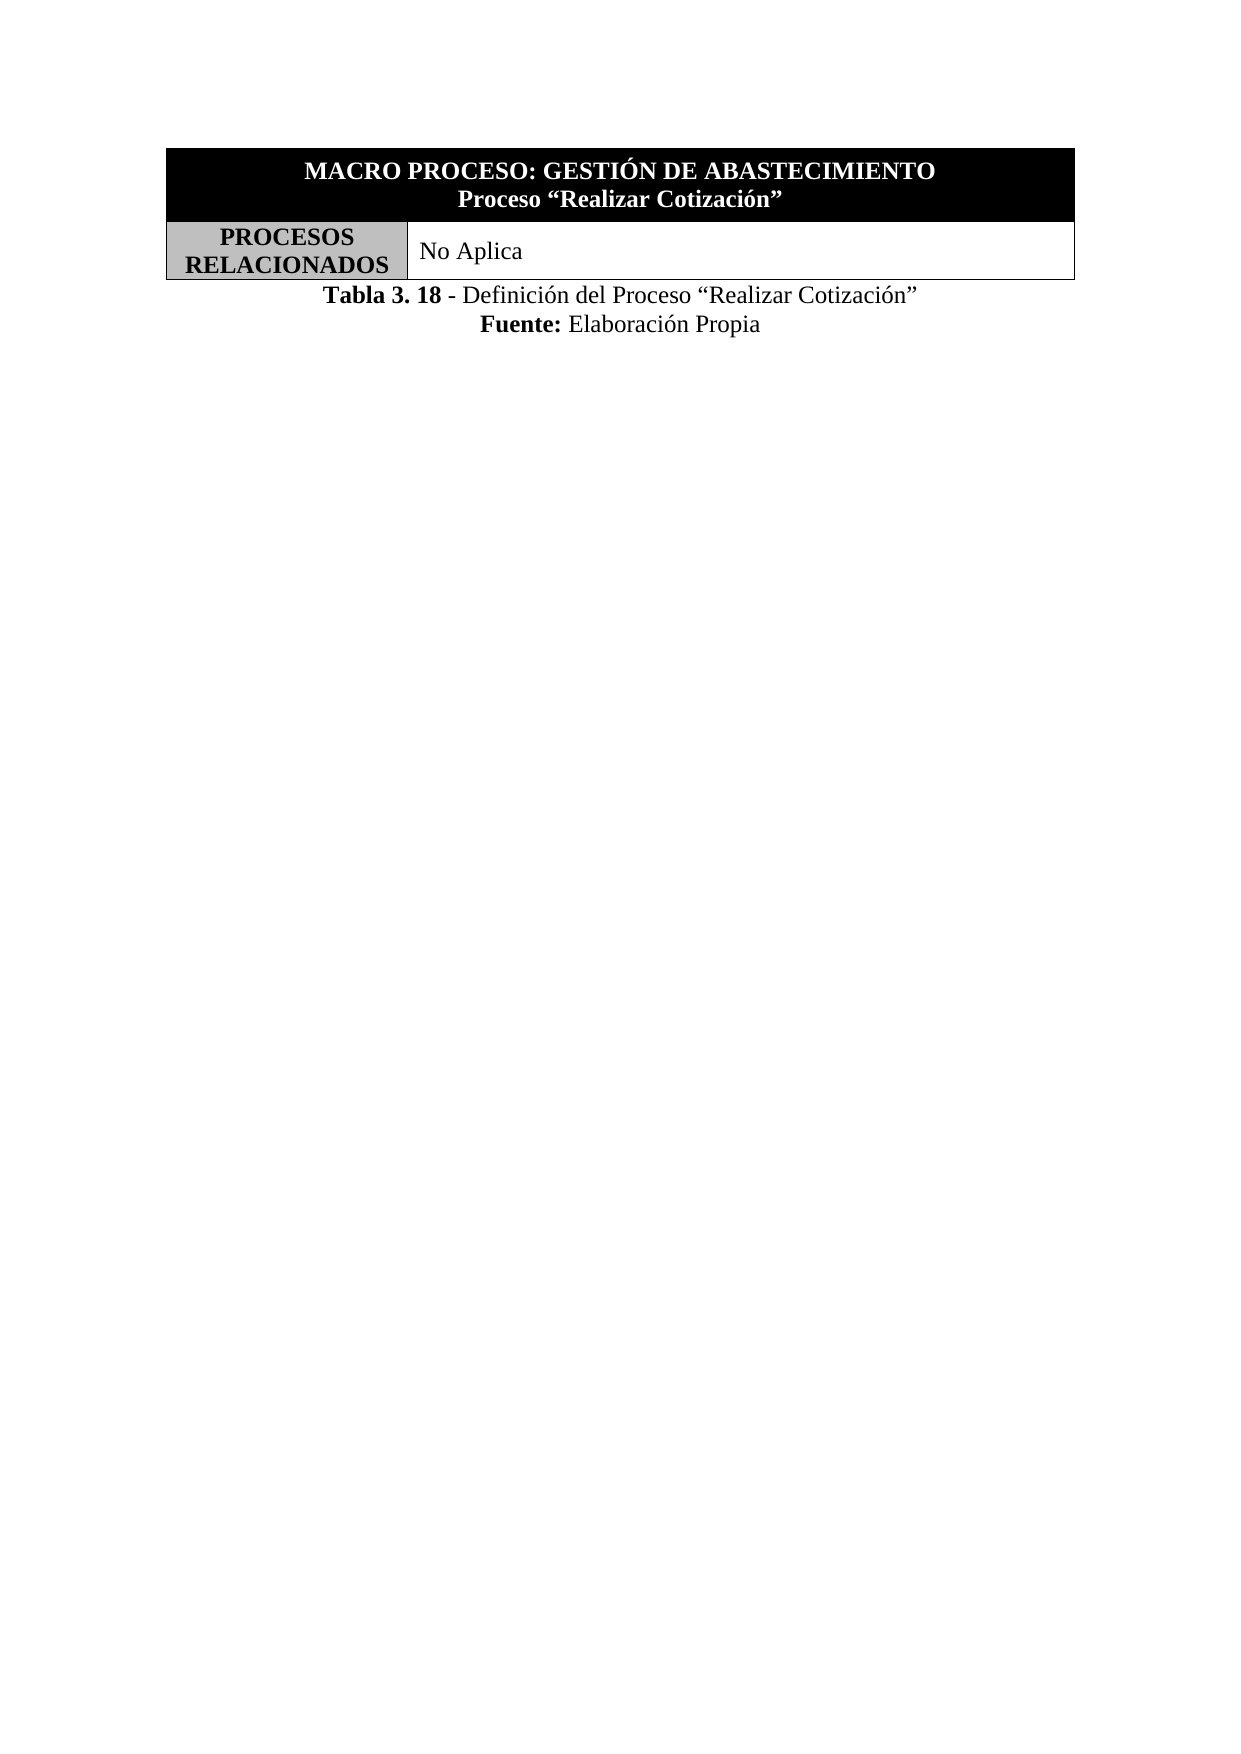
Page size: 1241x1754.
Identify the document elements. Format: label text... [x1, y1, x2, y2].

text Tabla 3. 18 - Definición del Proceso “Realizar Cotización” [177, 280, 1063, 309]
table_cell PROCESOS RELACIONADOS [167, 222, 407, 279]
table_header MACRO PROCESO: GESTIÓN DE ABASTECIMIENTO Proceso “Realizar Cotización” [167, 149, 1074, 221]
text Fuente: Elaboración Propia [177, 309, 1063, 338]
table_cell No Aplica [408, 222, 1074, 279]
